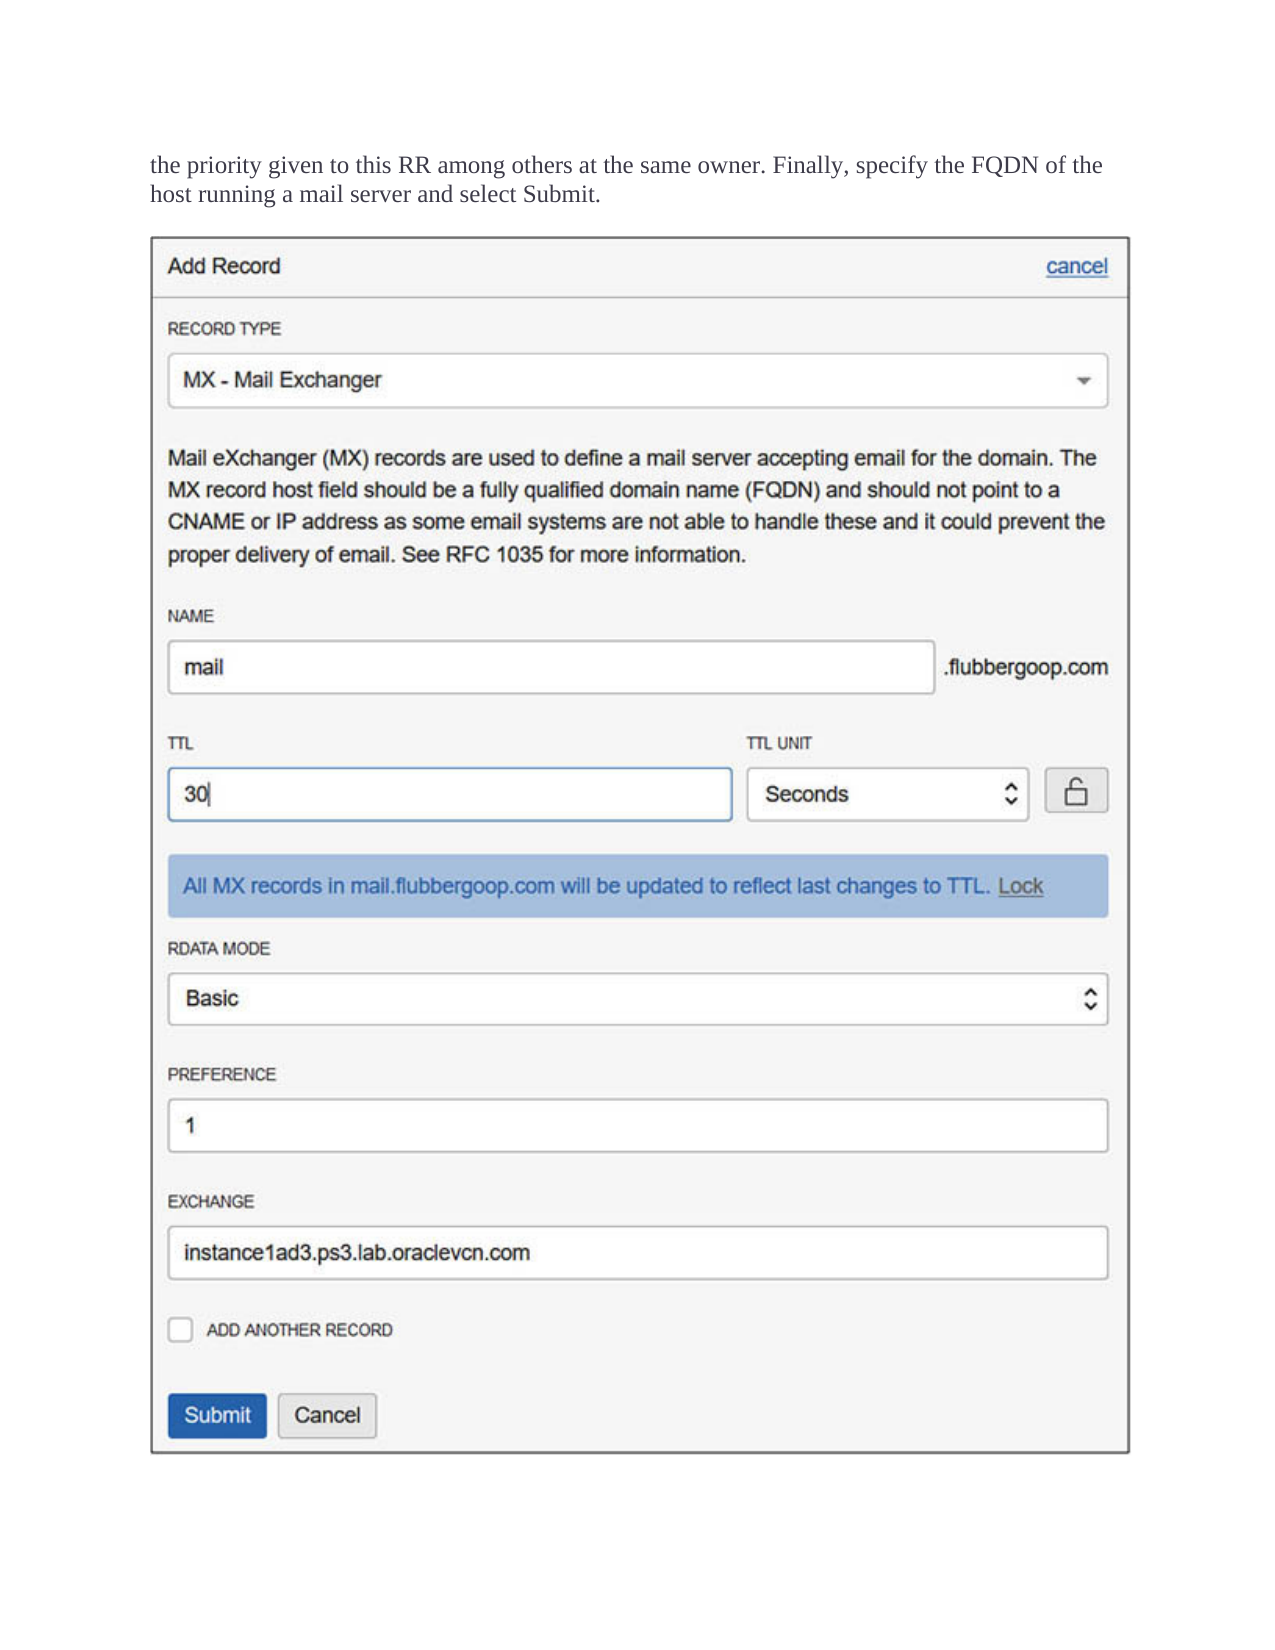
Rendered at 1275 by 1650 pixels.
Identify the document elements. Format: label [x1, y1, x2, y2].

picture [150, 236, 1132, 1456]
text [150, 150, 1125, 207]
